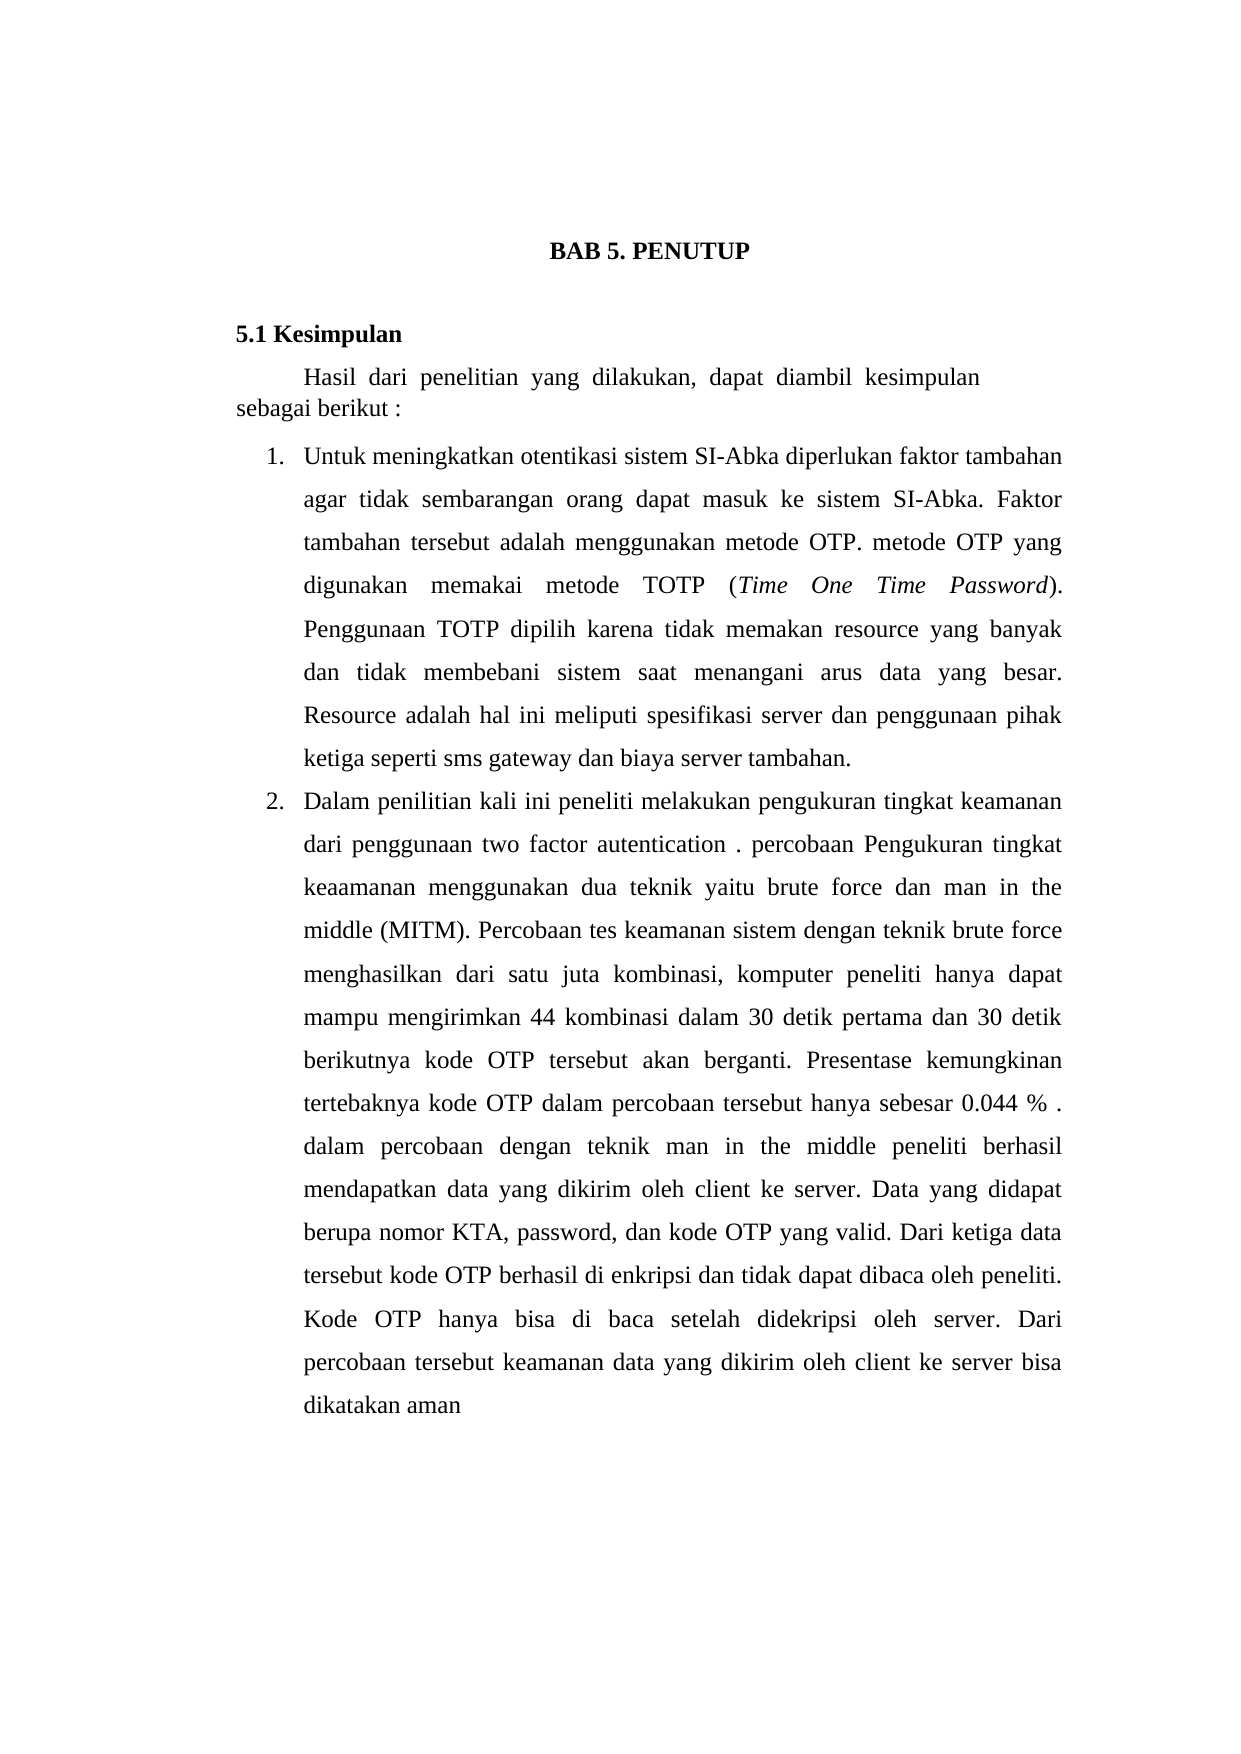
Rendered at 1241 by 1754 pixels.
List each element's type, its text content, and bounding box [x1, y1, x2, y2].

text Hasil dari penelitian yang dilakukan, dapat diambil kesimpulan sebagai berikut : [236, 362, 1063, 422]
list Untuk meningkatkan otentikasi sistem SI-Abka diperlukan faktor tambahan agar tidak sembarangan orang dapat masuk ke sistem SI-Abka. Faktor tambahan tersebut adalah menggunakan metode OTP. metode OTP yang digunakan memakai metode TOTP (Time One Time Password). Penggunaan TOTP dipilih karena tidak memakan resource yang banyak dan tidak membebani sistem saat menangani arus data yang besar. Resource adalah hal ini meliputi spesifikasi server dan penggunaan pihak ketiga seperti sms gateway dan biaya server tambahan. [266, 441, 1063, 772]
subtitle Kesimpulan [236, 319, 1063, 348]
subtitle PENUTUP [236, 236, 1063, 265]
list Dalam penilitian kali ini peneliti melakukan pengukuran tingkat keamanan dari penggunaan two factor autentication . percobaan Pengukuran tingkat keaamanan menggunakan dua teknik yaitu brute force dan man in the middle (MITM). Percobaan tes keamanan sistem dengan teknik brute force menghasilkan dari satu juta kombinasi, komputer peneliti hanya dapat mampu mengirimkan 44 kombinasi dalam 30 detik pertama dan 30 detik berikutnya kode OTP tersebut akan berganti. Presentase kemungkinan tertebaknya kode OTP dalam percobaan tersebut hanya sebesar 0.044 % . dalam percobaan dengan teknik man in the middle peneliti berhasil mendapatkan data yang dikirim oleh client ke server. Data yang didapat berupa nomor KTA, password, dan kode OTP yang valid. Dari ketiga data tersebut kode OTP berhasil di enkripsi dan tidak dapat dibaca oleh peneliti. Kode OTP hanya bisa di baca setelah didekripsi oleh server. Dari percobaan tersebut keamanan data yang dikirim oleh client ke server bisa dikatakan aman [266, 786, 1063, 1419]
